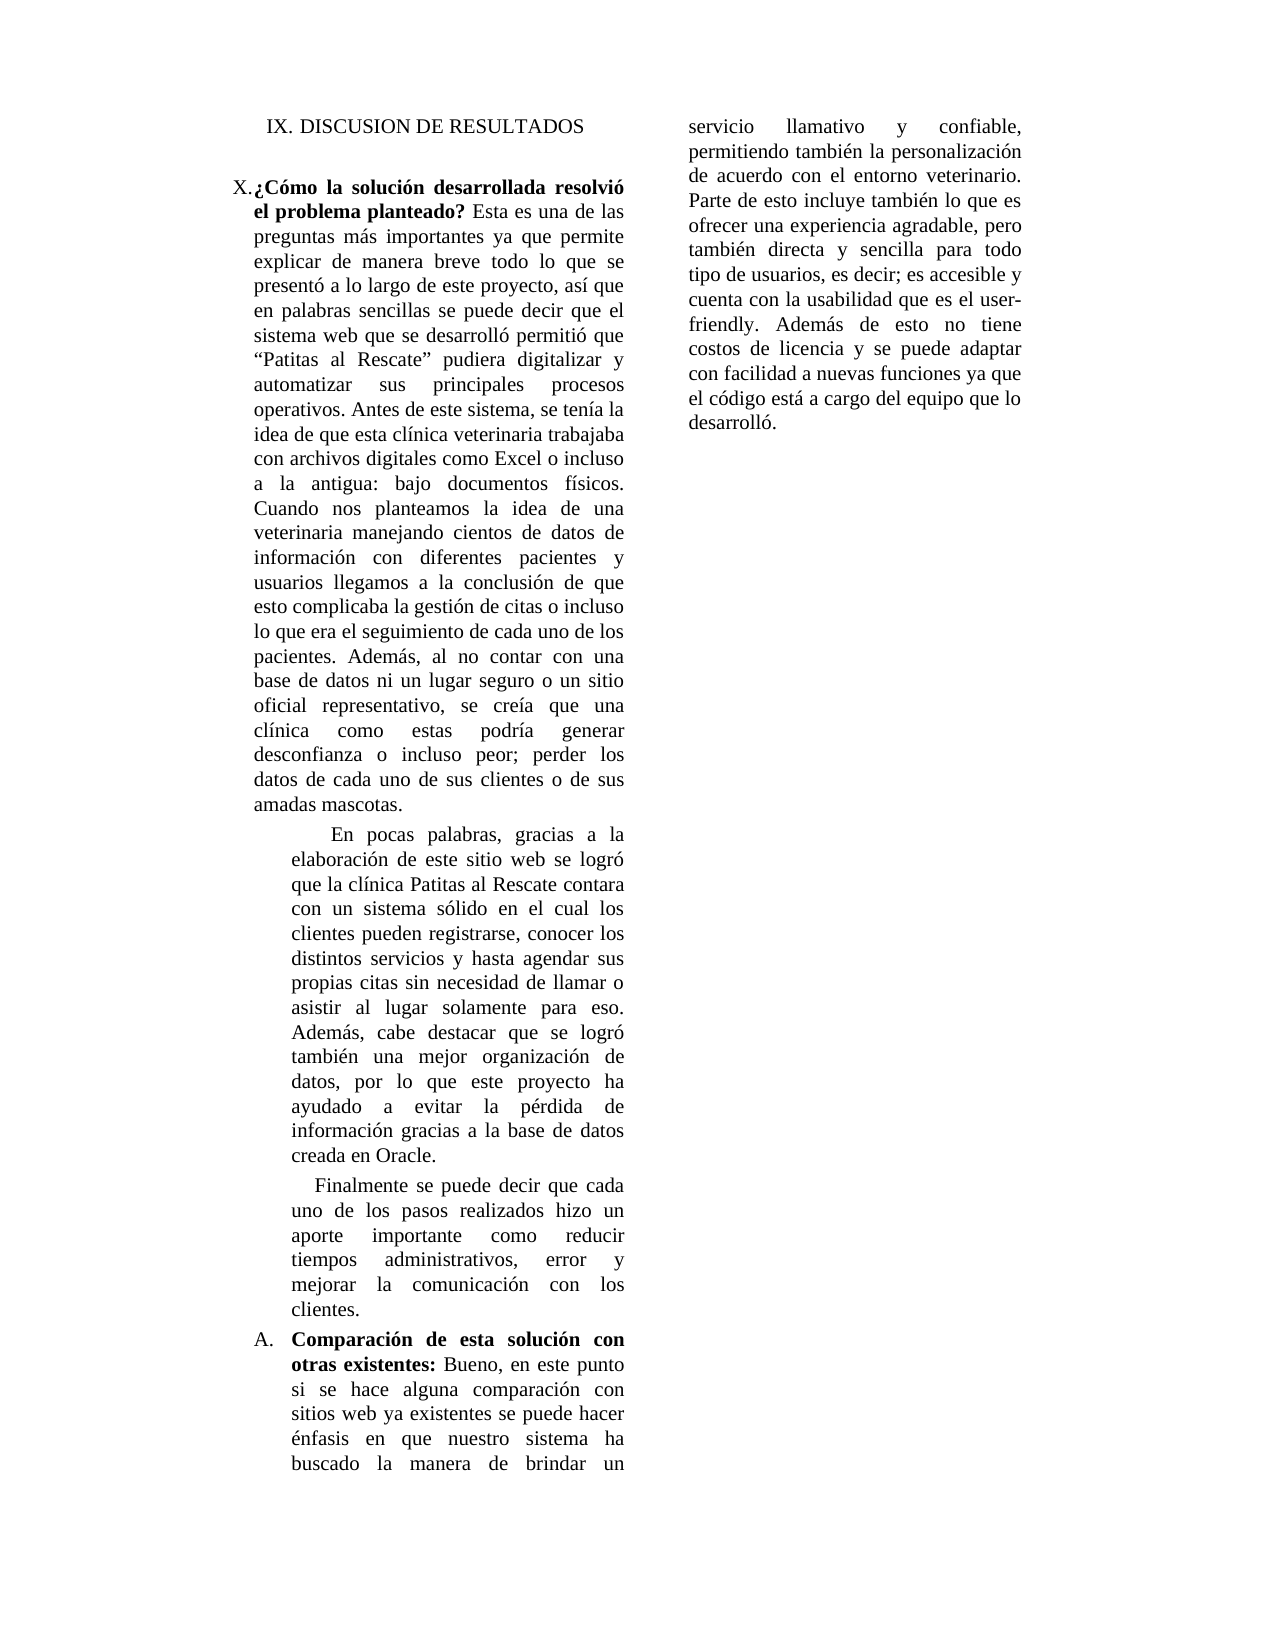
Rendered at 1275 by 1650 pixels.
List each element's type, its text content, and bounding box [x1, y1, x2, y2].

list Finalmente se puede decir que cada uno de los pasos realizados hizo un aporte importante como reducir tiempos administrativos, error y mejorar la comunicación con los clientes. [291, 1173, 625, 1321]
text ¿Cómo la solución desarrollada resolvió el problema planteado? Esta es una de las preguntas más importantes ya que permite explicar de manera breve todo lo que se presentó a lo largo de este proyecto, así que en palabras sencillas se puede decir que el sistema web que se desarrolló permitió que “Patitas al Rescate” pudiera digitalizar y automatizar sus principales procesos operativos. Antes de este sistema, se tenía la idea de que esta clínica veterinaria trabajaba con archivos digitales como Excel o incluso a la antigua: bajo documentos físicos. Cuando nos planteamos la idea de una veterinaria manejando cientos de datos de información con diferentes pacientes y usuarios llegamos a la conclusión de que esto complicaba la gestión de citas o incluso lo que era el seguimiento de cada uno de los pacientes. Además, al no contar con una base de datos ni un lugar seguro o un sitio oficial representativo, se creía que una clínica como estas podría generar desconfianza o incluso peor; perder los datos de cada uno de sus clientes o de sus amadas mascotas. [253, 174, 625, 816]
list En pocas palabras, gracias a la elaboración de este sitio web se logró que la clínica Patitas al Rescate contara con un sistema sólido en el cual los clientes pueden registrarse, conocer los distintos servicios y hasta agendar sus propias citas sin necesidad de llamar o asistir al lugar solamente para eso. Además, cabe destacar que se logró también una mejor organización de datos, por lo que este proyecto ha ayudado a evitar la pérdida de información gracias a la base de datos creada en Oracle. [291, 822, 625, 1167]
list Comparación de esta solución con otras existentes: Bueno, en este punto si se hace alguna comparación con sitios web ya existentes se puede hacer énfasis en que nuestro sistema ha buscado la manera de brindar un servicio llamativo y confiable, permitiendo también la personalización de acuerdo con el entorno veterinario. Parte de esto incluye también lo que es ofrecer una experiencia agradable, pero también directa y sencilla para todo tipo de usuarios, es decir; es accesible y cuenta con la usabilidad que es el user-friendly. Además de esto no tiene costos de licencia y se puede adaptar con facilidad a nuevas funciones ya que el código está a cargo del equipo que lo desarrolló. [651, 114, 1022, 434]
list Comparación de esta solución con otras existentes: Bueno, en este punto si se hace alguna comparación con sitios web ya existentes se puede hacer énfasis en que nuestro sistema ha buscado la manera de brindar un servicio llamativo y confiable, permitiendo también la personalización de acuerdo con el entorno veterinario. Parte de esto incluye también lo que es ofrecer una experiencia agradable, pero también directa y sencilla para todo tipo de usuarios, es decir; es accesible y cuenta con la usabilidad que es el user-friendly. Además de esto no tiene costos de licencia y se puede adaptar con facilidad a nuevas funciones ya que el código está a cargo del equipo que lo desarrolló. [254, 1327, 625, 1474]
text DISCUSION DE RESULTADOS [253, 114, 625, 138]
